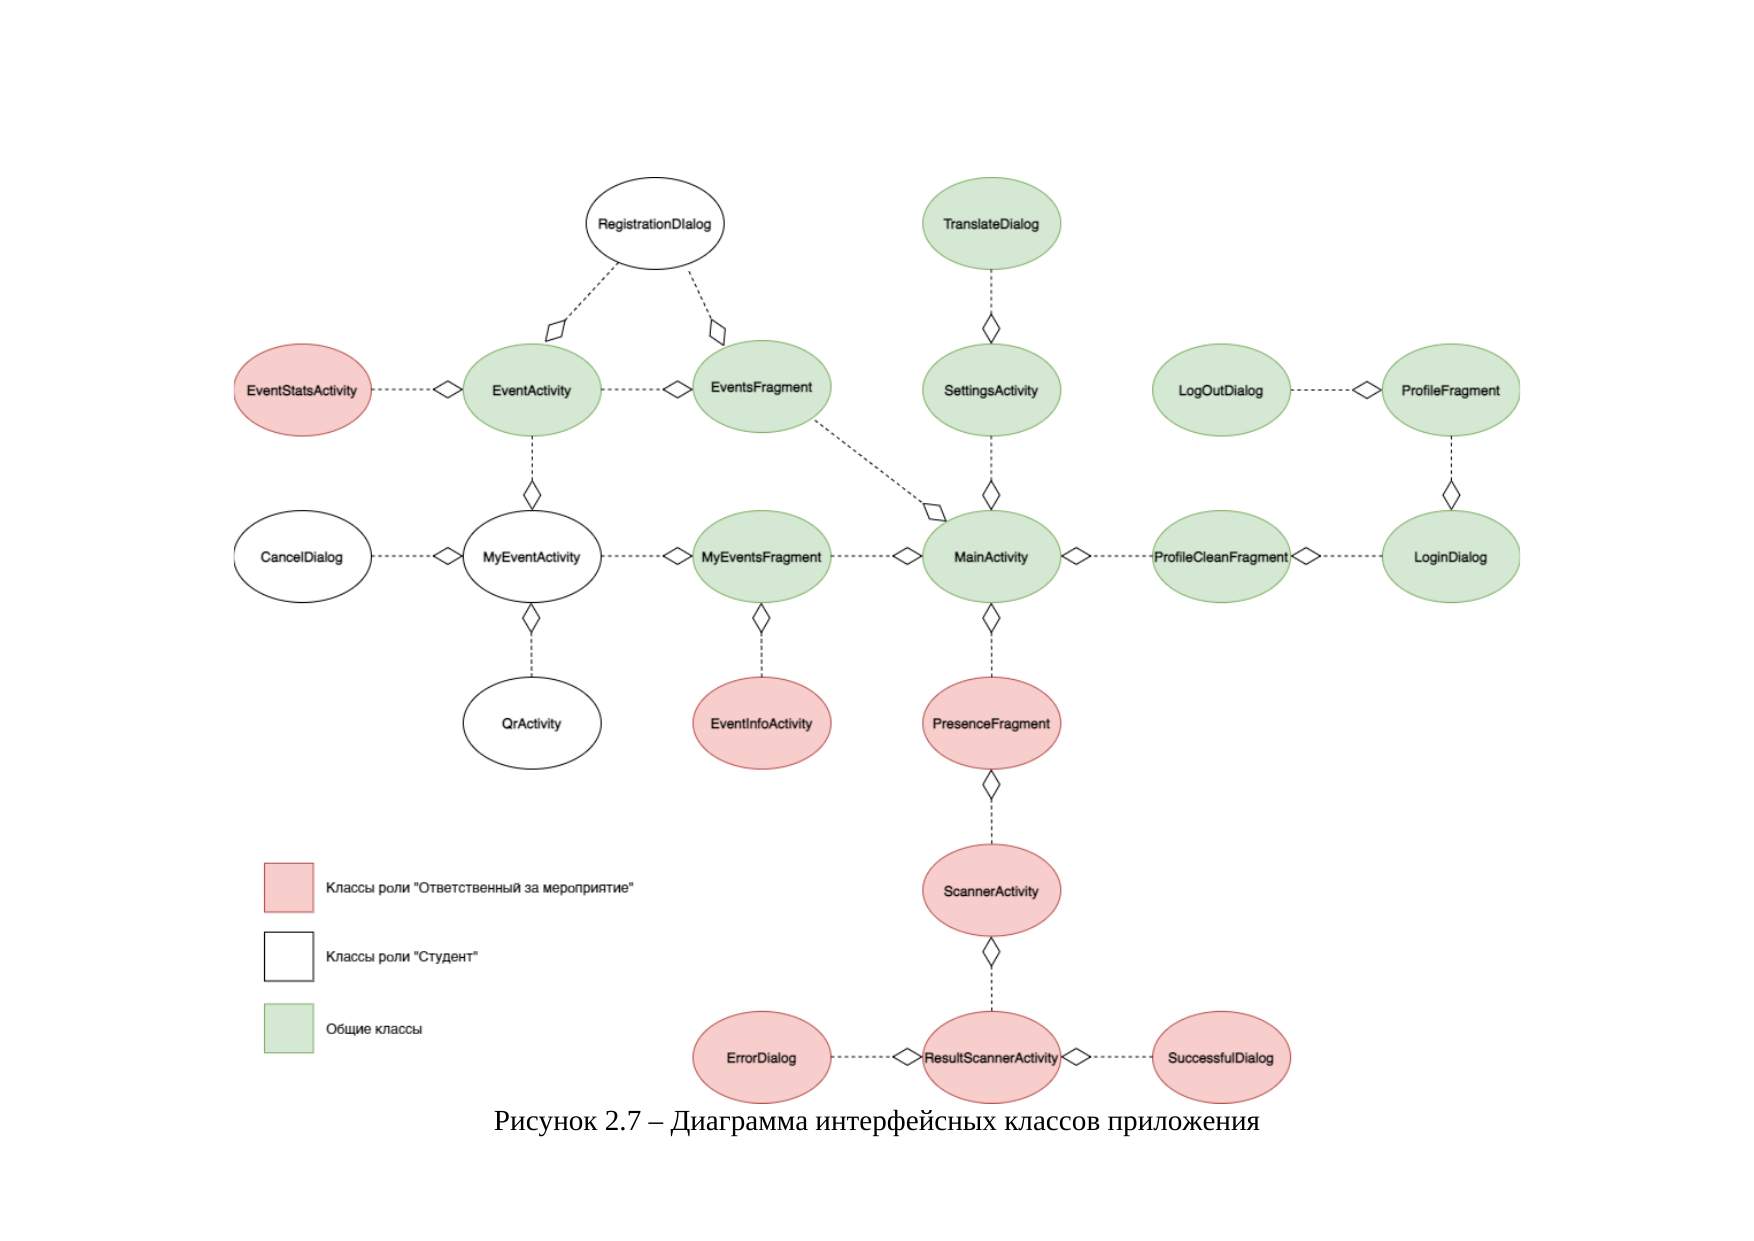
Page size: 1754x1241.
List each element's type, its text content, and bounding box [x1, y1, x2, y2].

picture [233, 177, 1521, 1104]
text Рисунок 2.7 – Диаграмма интерфейсных классов приложения [118, 1103, 1636, 1137]
